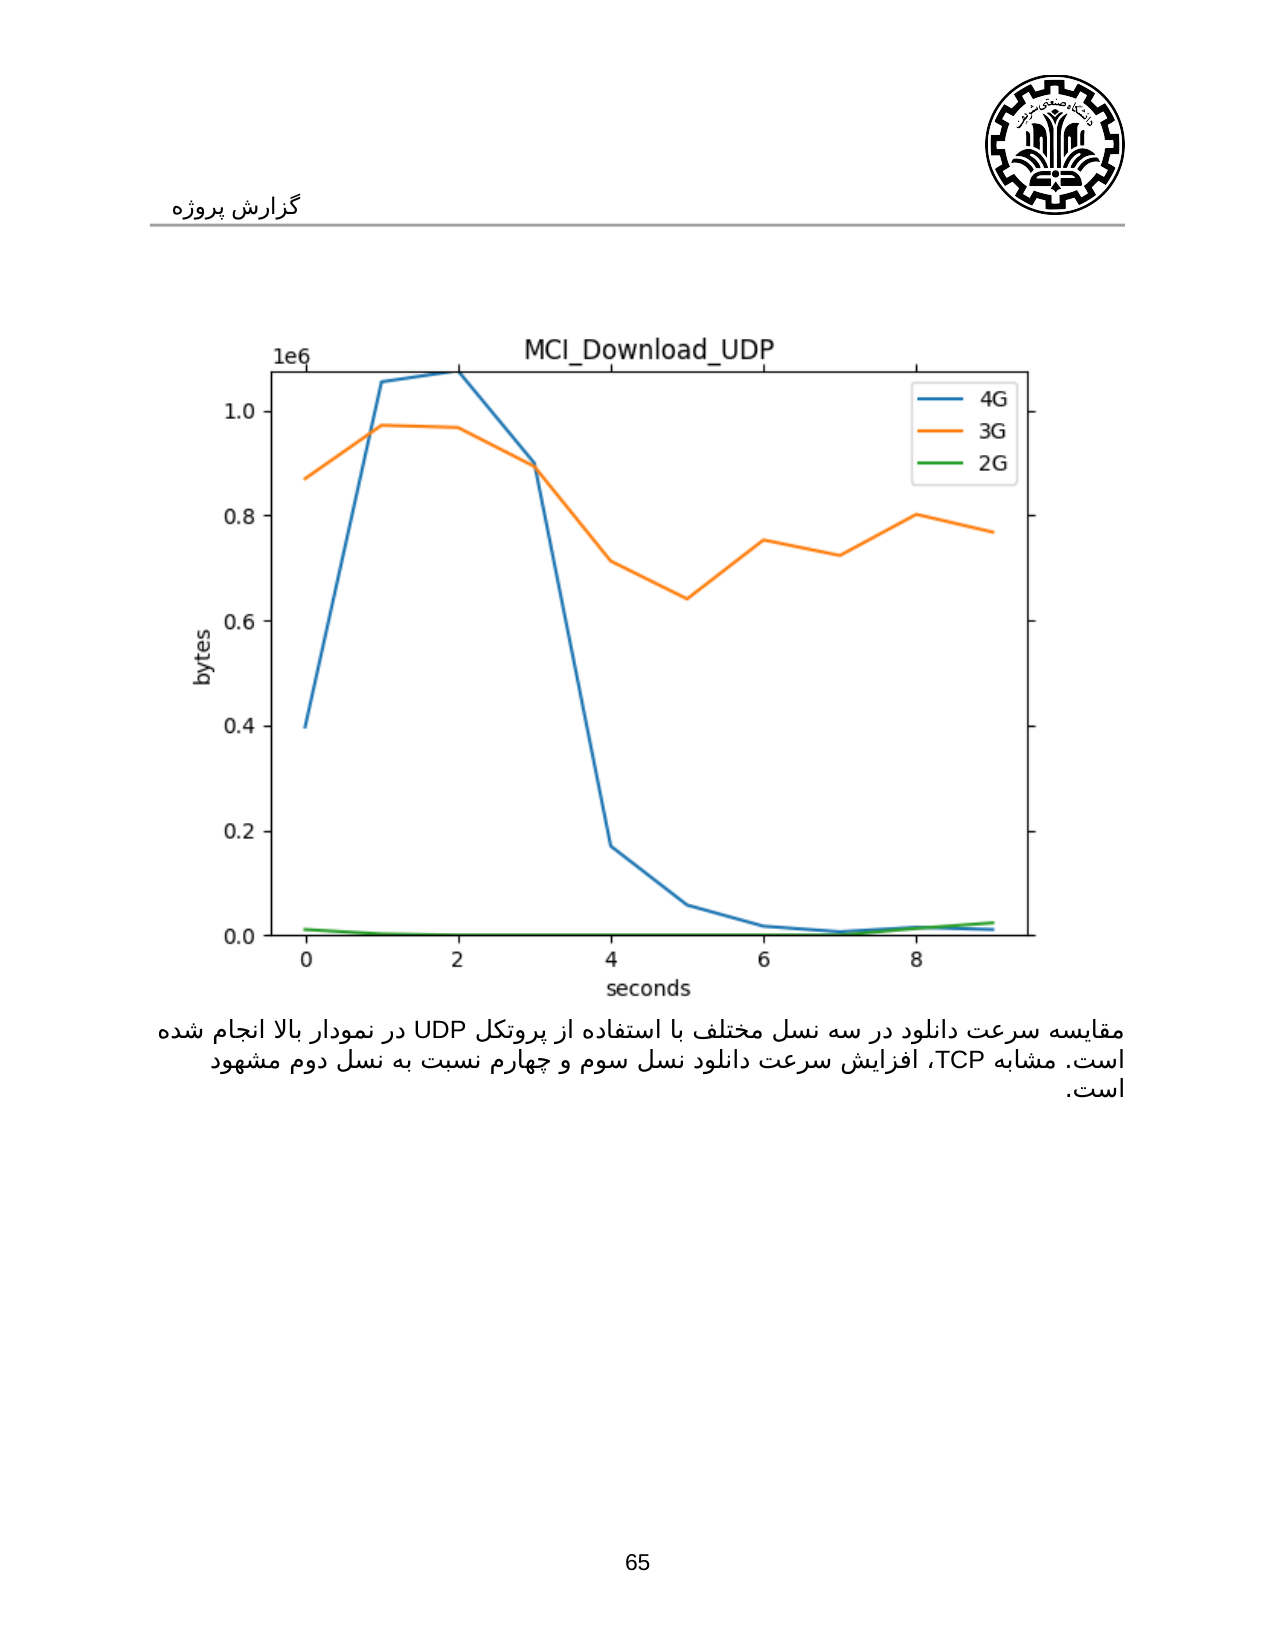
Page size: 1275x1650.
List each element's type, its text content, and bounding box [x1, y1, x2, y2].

text مقایسه سرعت دانلود در سه نسل مختلف با استفاده از پروتکل UDP در نمودار بالا انجام شده است. مشابه TCP، افزایش سرعت دانلود نسل سوم و چهارم نسبت به نسل دوم مشهود است. [150, 1016, 1125, 1103]
picture [985, 75, 1125, 215]
picture [150, 283, 1125, 1016]
